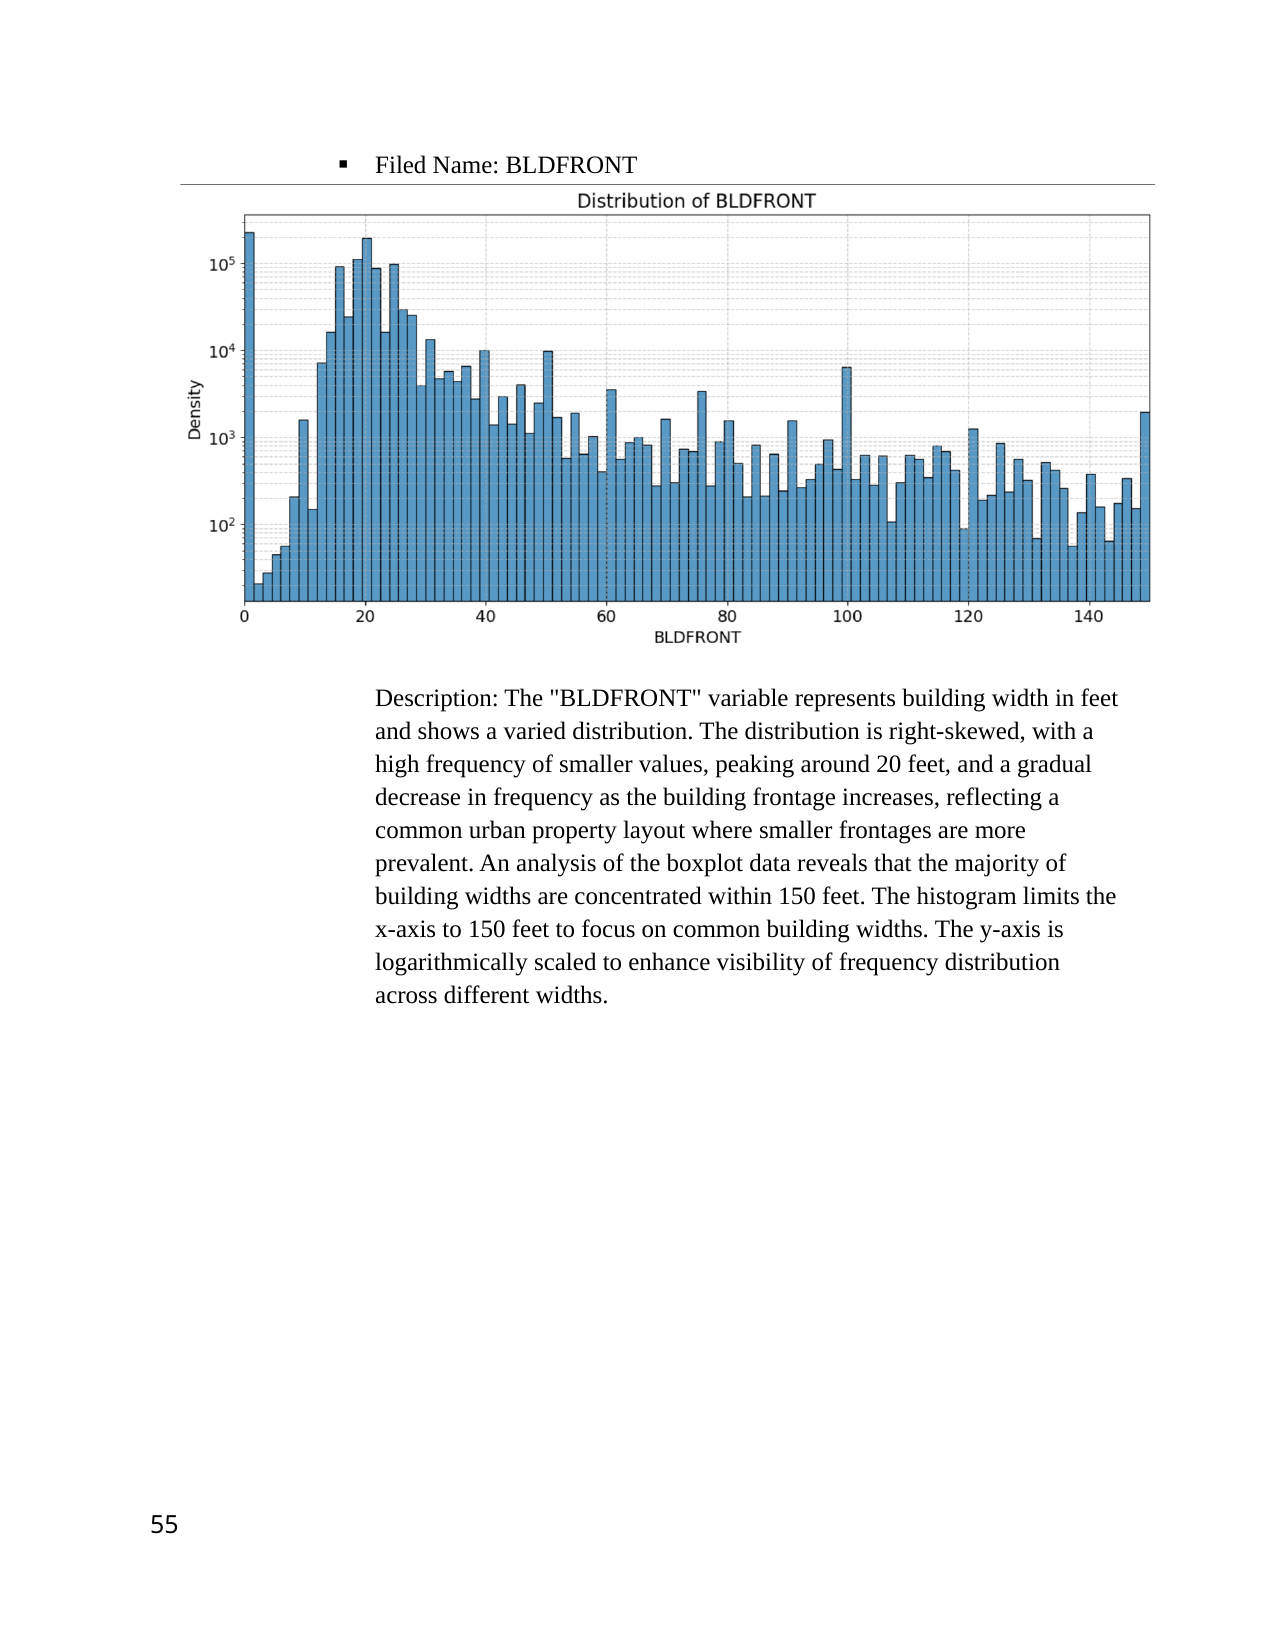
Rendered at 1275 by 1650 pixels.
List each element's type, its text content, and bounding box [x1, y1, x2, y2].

list Filed Name: BLDFRONT Description: The "BLDFRONT" variable represents building width in feet and shows a varied distribution. The distribution is right-skewed, with a high frequency of smaller values, peaking around 20 feet, and a gradual decrease in frequency as the building frontage increases, reflecting a common urban property layout where smaller frontages are more prevalent. An analysis of the boxplot data reveals that the majority of building widths are concentrated within 150 feet. The histogram limits the x-axis to 150 feet to focus on common building widths. The y-axis is logarithmically scaled to enhance visibility of frequency distribution across different widths. [337, 651, 1125, 1048]
picture [180, 184, 1156, 651]
